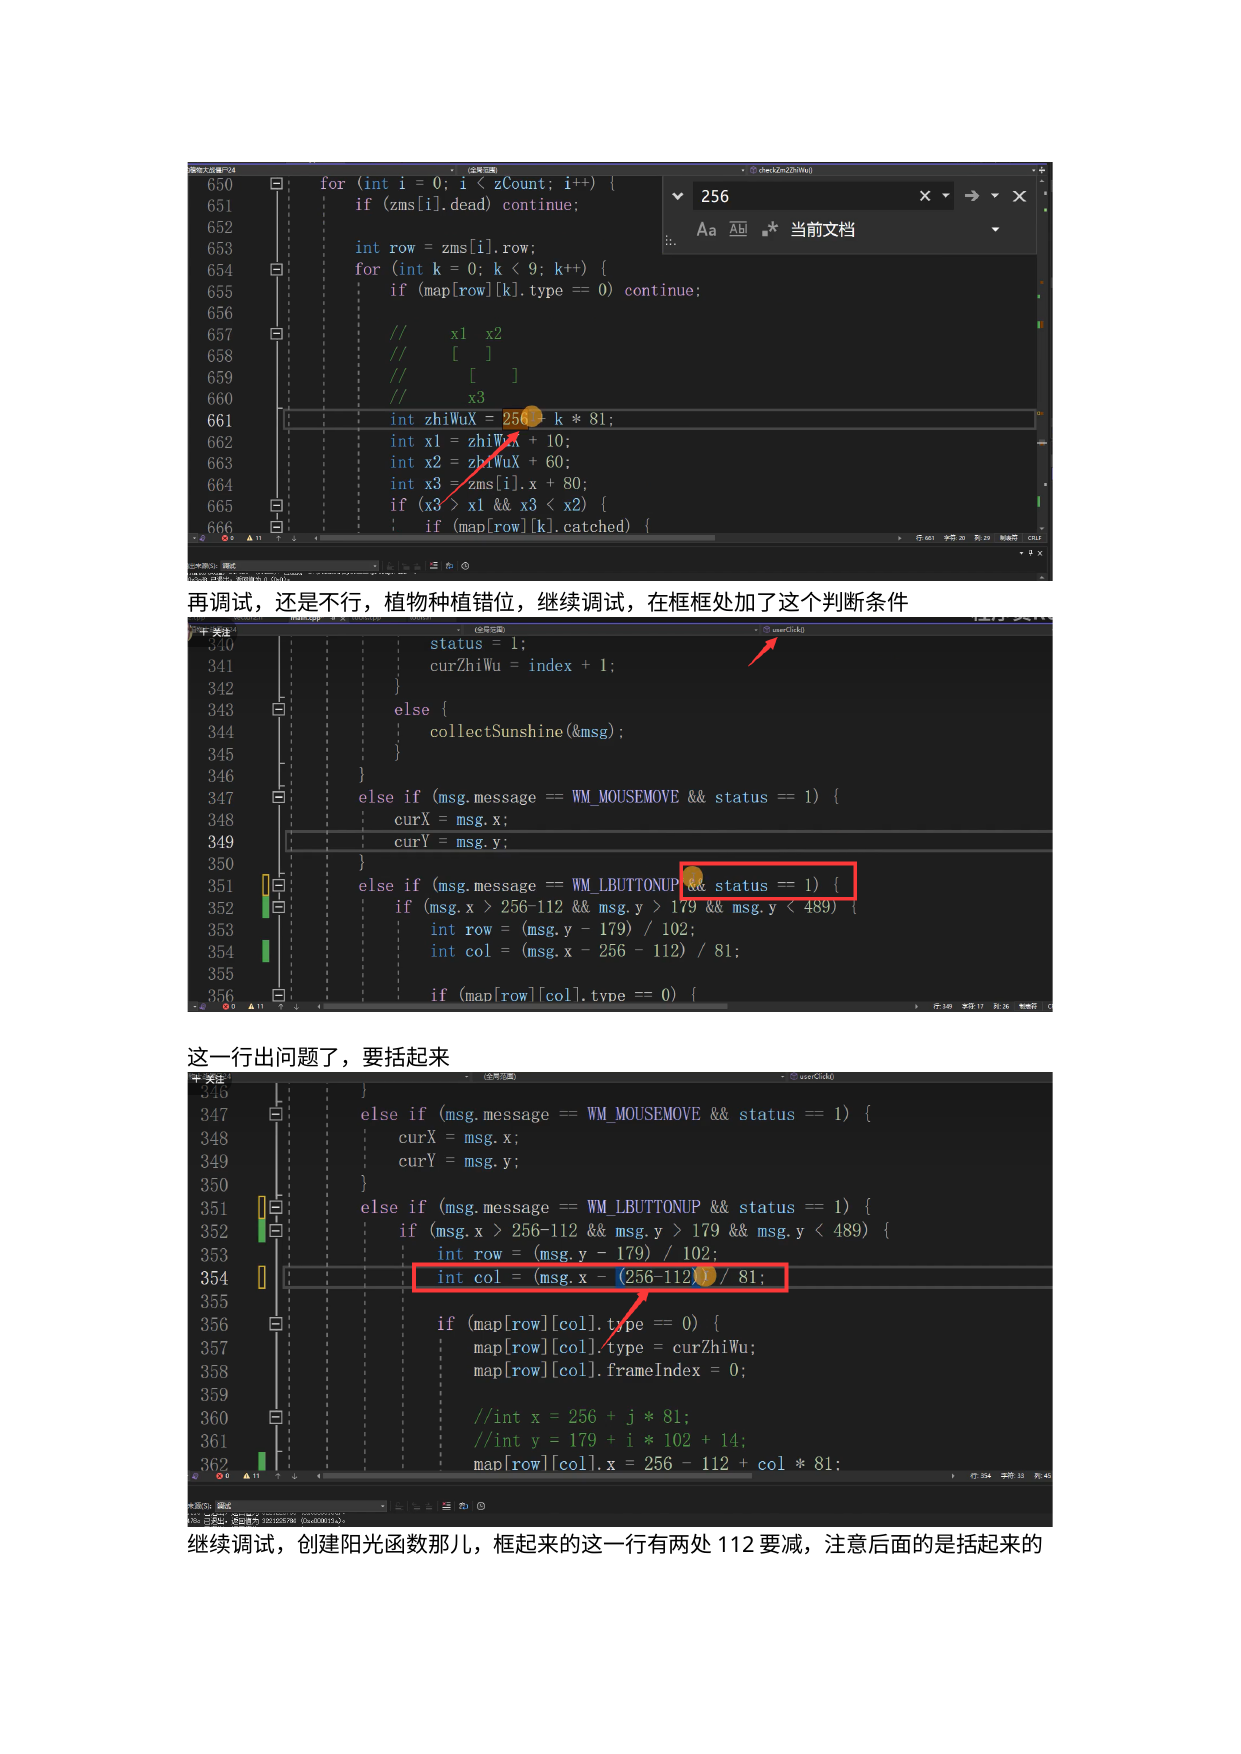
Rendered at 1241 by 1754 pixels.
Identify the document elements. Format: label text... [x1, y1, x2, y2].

text 再调试，还是不行，植物种植错位，继续调试，在框框处加了这个判断条件 [187, 584, 1053, 617]
text 这一行出问题了，要括起来 [187, 1039, 1053, 1072]
picture [187, 617, 1053, 1012]
picture [187, 162, 1053, 581]
text 继续调试，创建阳光函数那儿，框起来的这一行有两处112要减，注意后面的是括起来的 [187, 1527, 1053, 1559]
picture [187, 1072, 1053, 1527]
